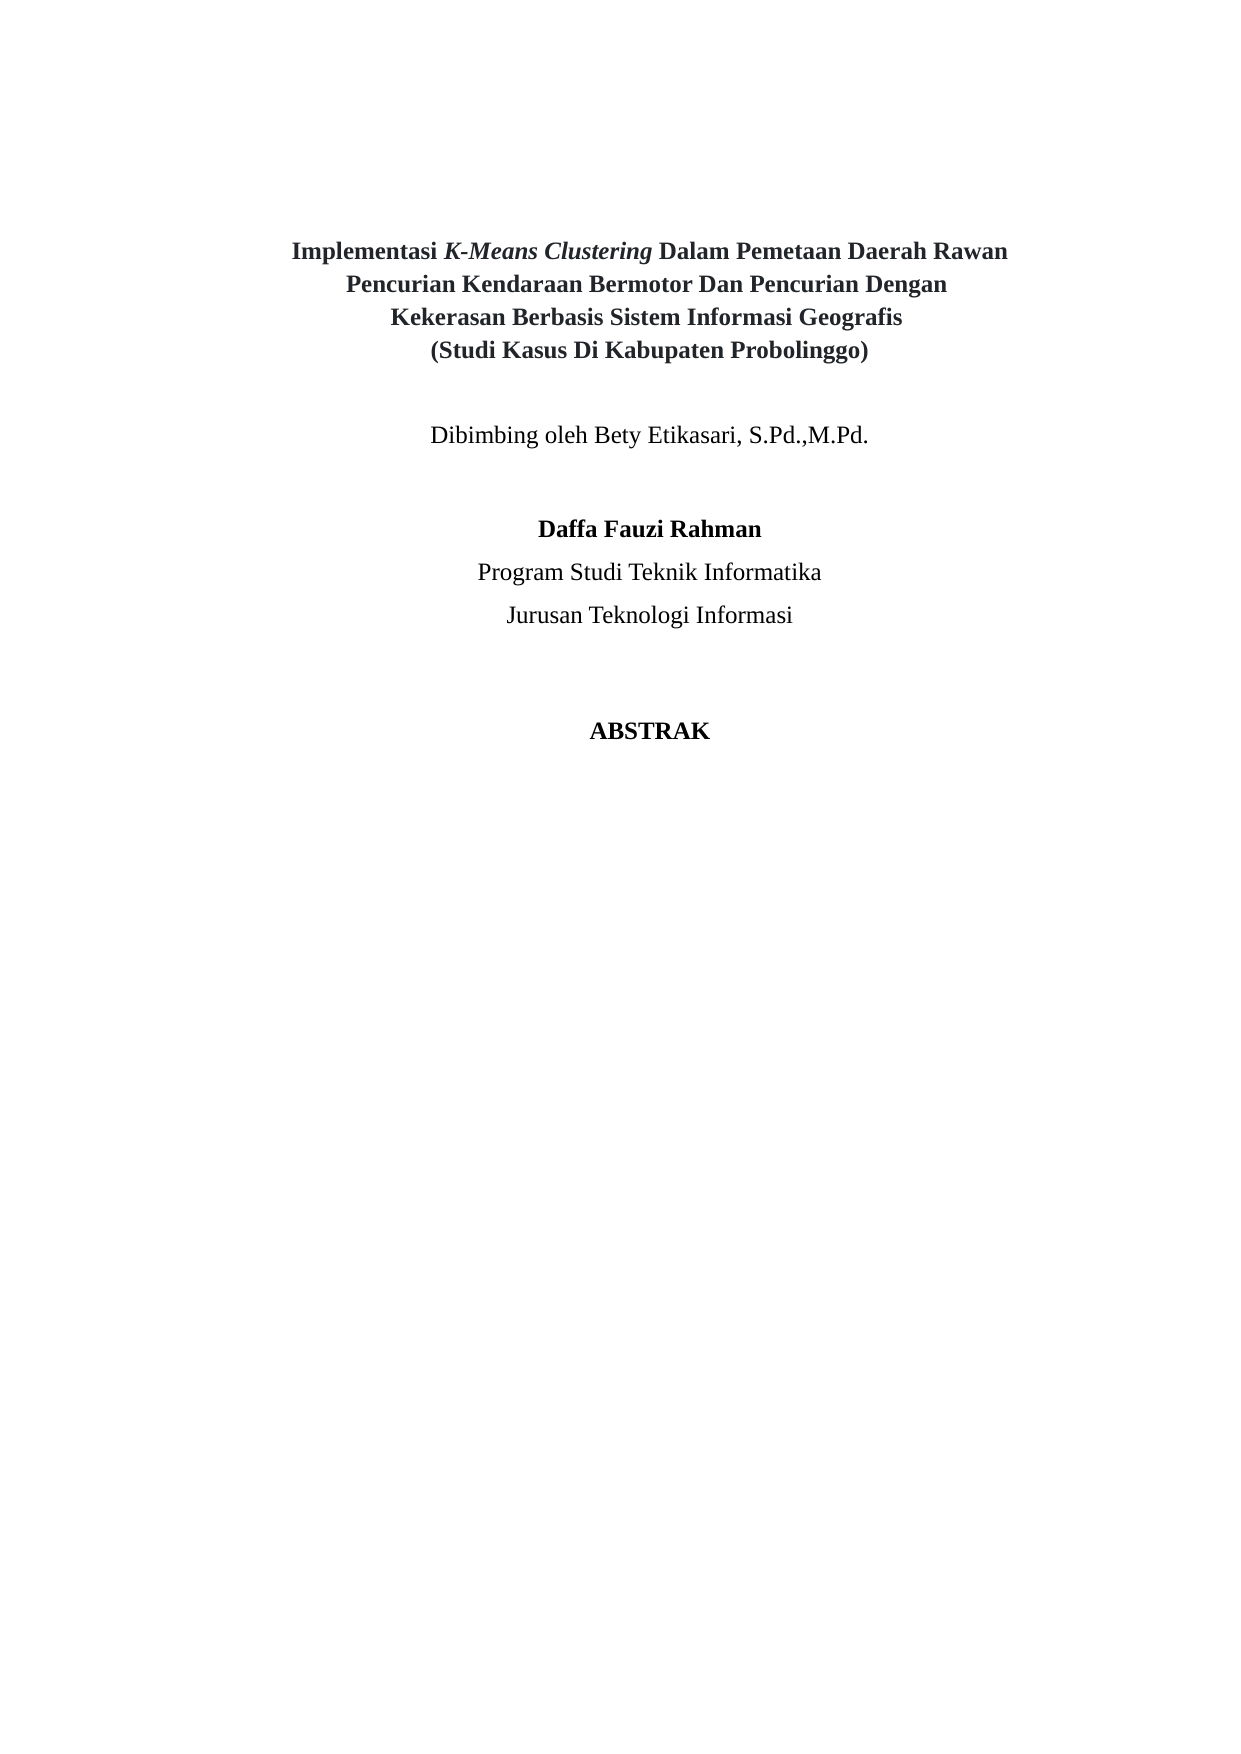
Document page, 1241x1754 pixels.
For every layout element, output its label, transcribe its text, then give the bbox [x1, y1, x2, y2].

text Dibimbing oleh Bety Etikasari, S.Pd.,M.Pd. [236, 420, 1063, 448]
text Daffa Fauzi Rahman Program Studi Teknik Informatika Jurusan Teknologi Informasi [236, 514, 1063, 629]
subtitle ABSTRAK [236, 716, 1063, 745]
text Implementasi K-Means Clustering Dalam Pemetaan Daerah Rawan Pencurian Kendaraan Bermotor Dan Pencurian Dengan Kekerasan Berbasis Sistem Informasi Geografis (Studi Kasus Di Kabupaten Probolinggo) [236, 236, 1063, 364]
